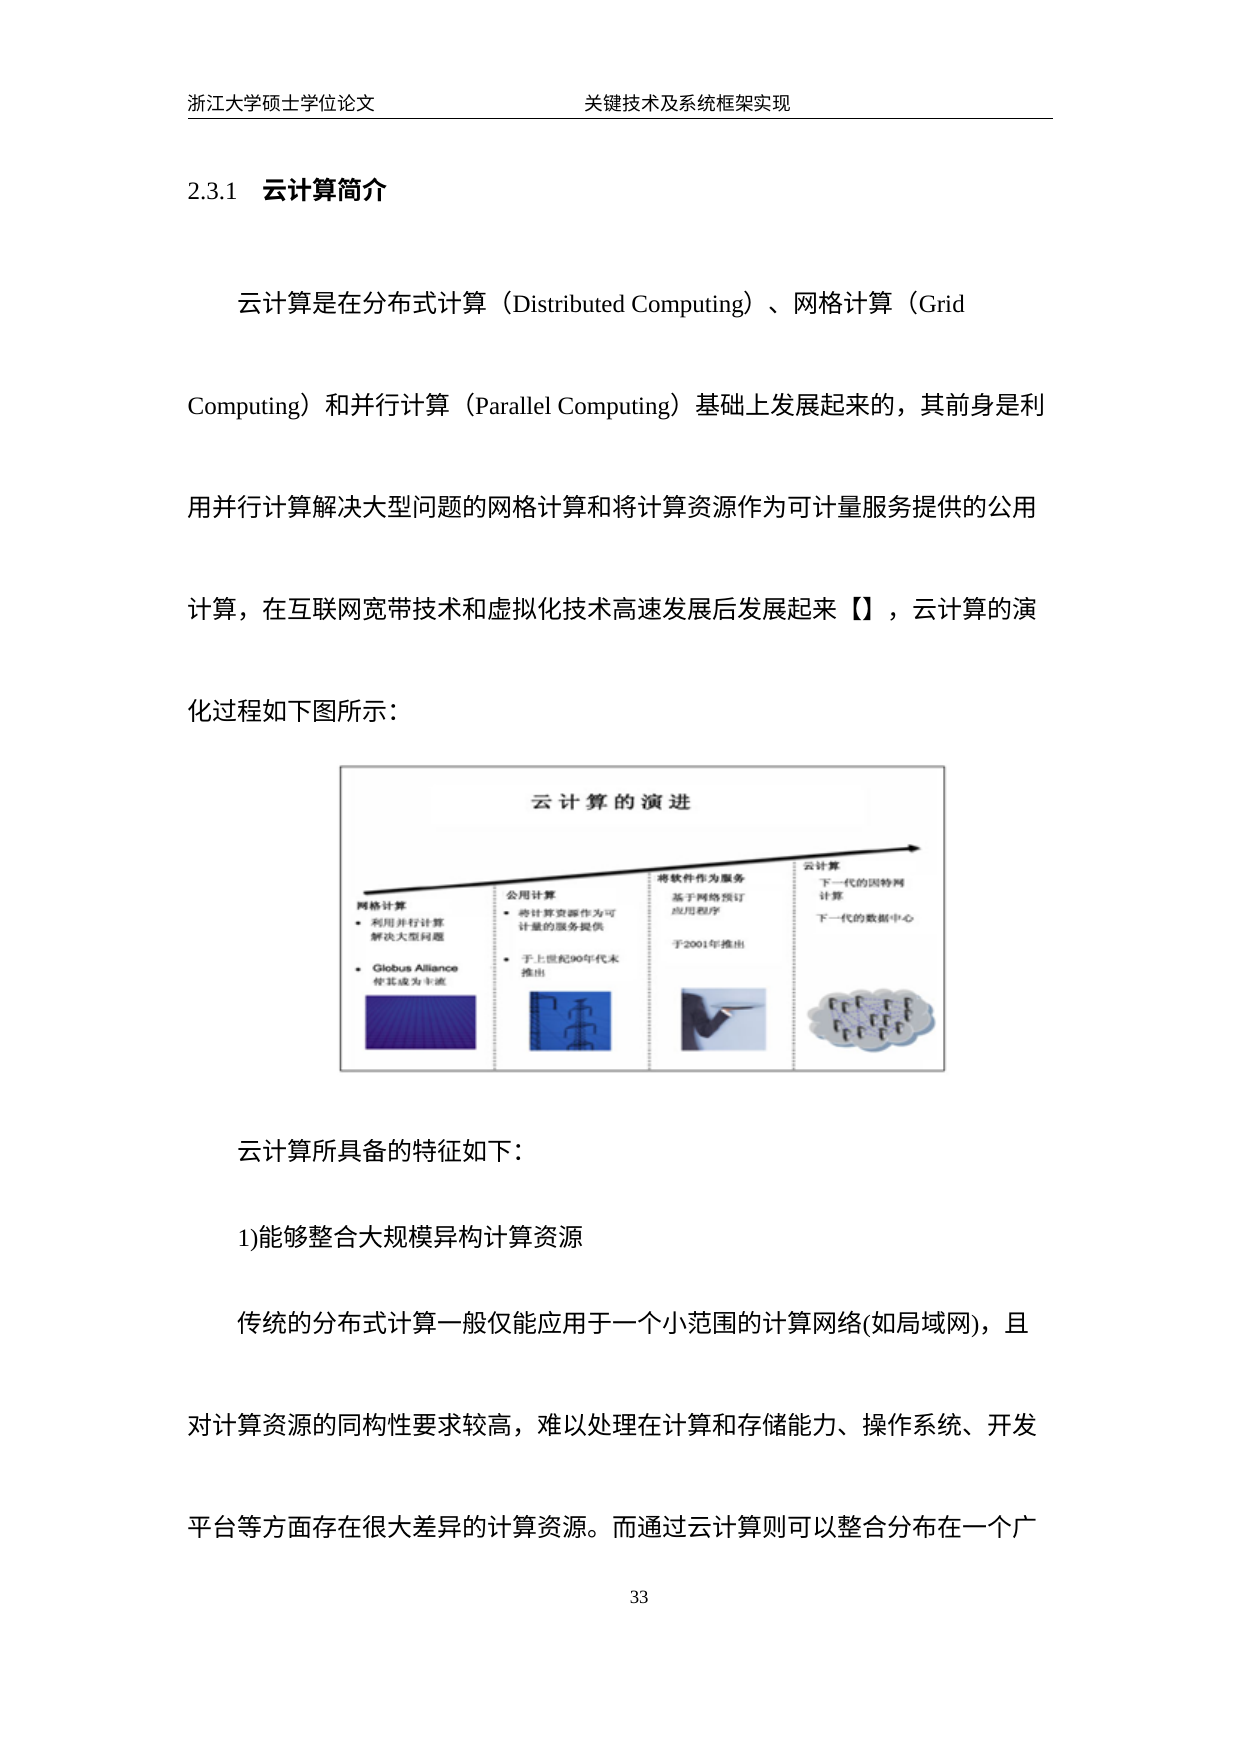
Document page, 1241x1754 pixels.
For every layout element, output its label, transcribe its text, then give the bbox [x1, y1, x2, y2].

text 云计算所具备的特征如下： [187, 1116, 1053, 1183]
text 1)能够整合大规模异构计算资源 [187, 1202, 1053, 1269]
text 云计算是在分布式计算（Distributed Computing）、网格计算（Grid Computing）和并行计算（Parallel Computing）基础上发展起来的，其前身是利用并行计算解决大型问题的网格计算和将计算资源作为可计量服务提供的公用计算，在互联网宽带技术和虚拟化技术高速发展后发展起来【】，云计算的演化过程如下图所示： [187, 268, 1053, 743]
picture [334, 761, 957, 1077]
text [187, 1288, 1053, 1559]
subtitle 云计算简介 [187, 155, 1053, 223]
